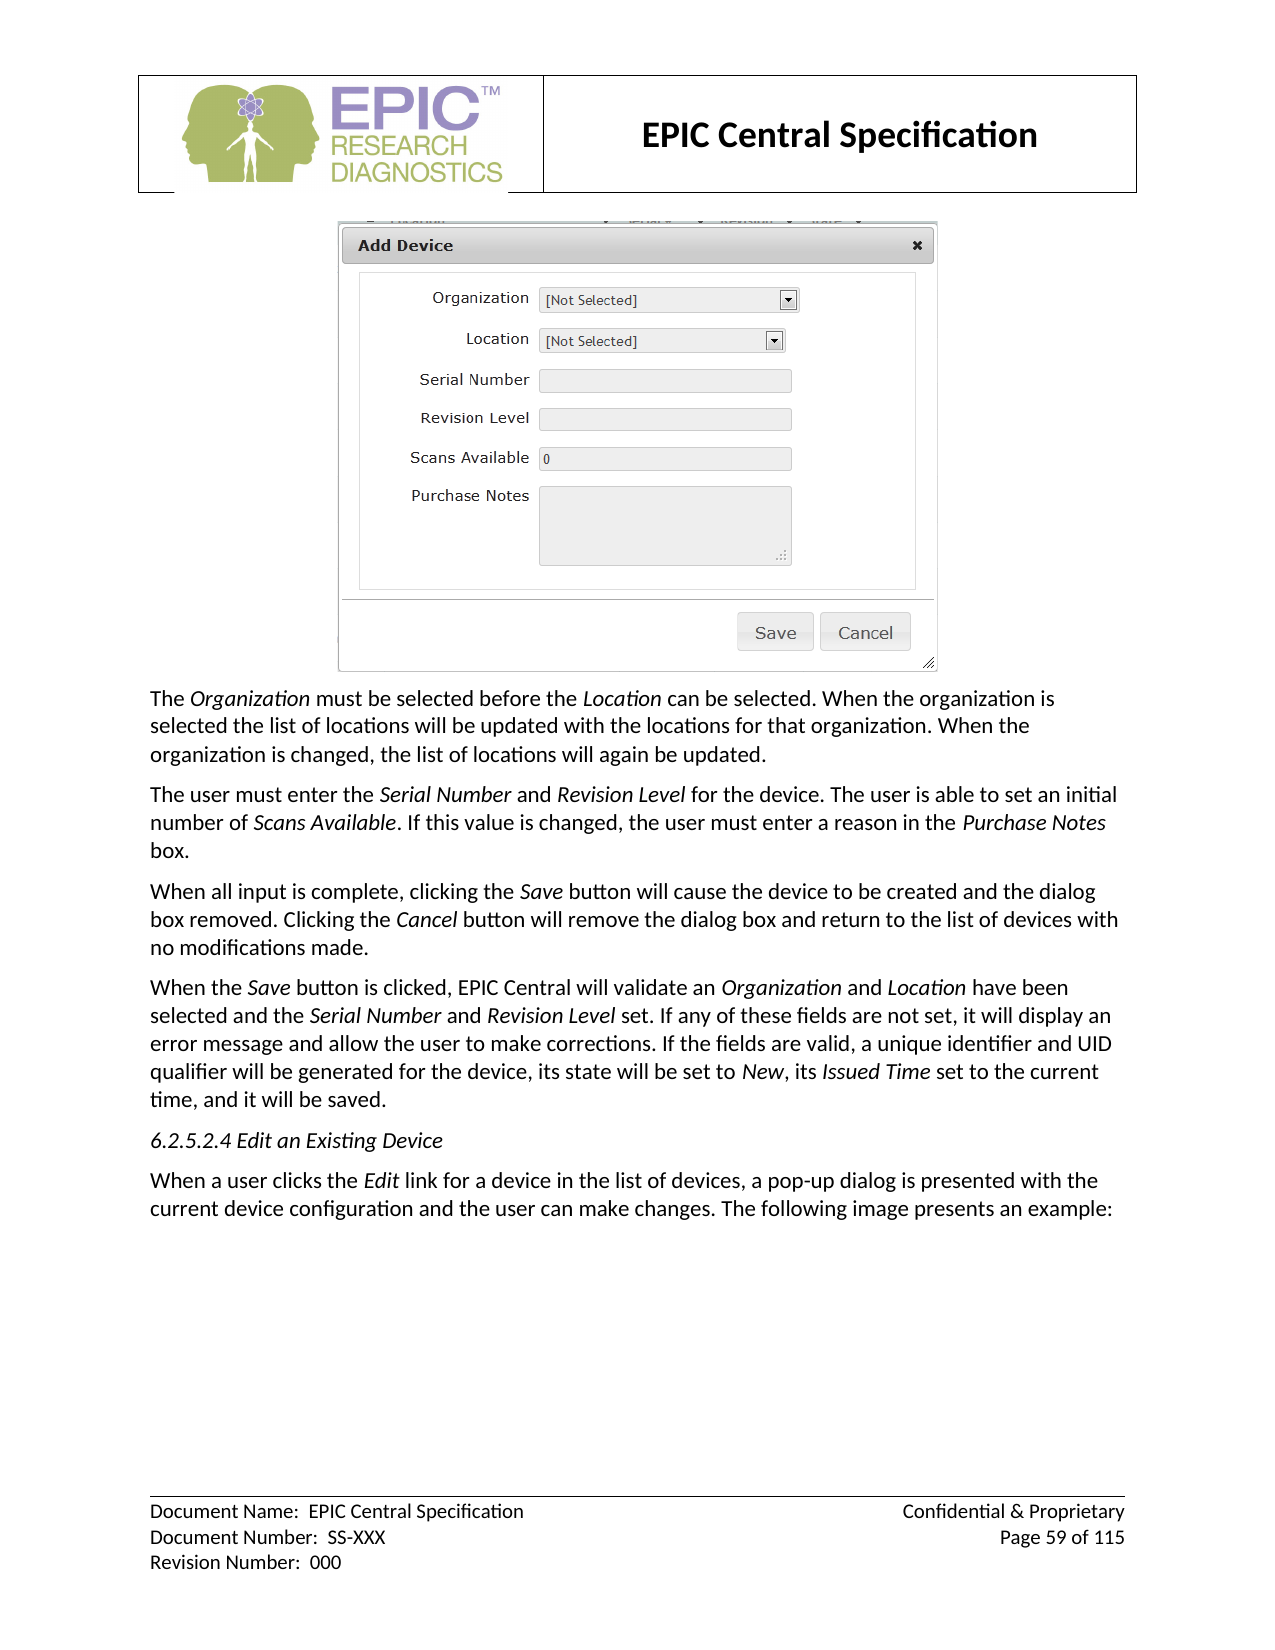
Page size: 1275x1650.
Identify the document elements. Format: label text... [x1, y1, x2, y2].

text When all input is complete, clicking the Save button will cause the device to be created and the dialog box removed. Clicking the Cancel button will remove the dialog box and return to the list of devices with no modifications made. [150, 877, 1125, 961]
text The user must enter the Serial Number and Revision Level for the device. The user is able to set an initial number of Scans Available. If this value is changed, the user must enter a reason in the Purchase Notes box. [150, 780, 1125, 864]
picture [174, 76, 509, 193]
picture [337, 221, 938, 672]
subtitle Edit an Existing Device [150, 1126, 1125, 1154]
text The Organization must be selected before the Location can be selected. When the organization is selected the list of locations will be updated with the locations for that organization. When the organization is changed, the list of locations will again be updated. [150, 684, 1125, 768]
text When a user clicks the Edit link for a device in the list of devices, a pop-up dialog is presented with the current device configuration and the user can make changes. The following image presents an example: [150, 1166, 1125, 1222]
text When the Save button is clicked, EPIC Central will validate an Organization and Location have been selected and the Serial Number and Revision Level set. If any of these fields are not set, it will display an error message and allow the user to make corrections. If the fields are valid, a unique identifier and UID qualifier will be generated for the device, its state will be set to New, its Issued Time set to the current time, and it will be saved. [150, 973, 1125, 1113]
